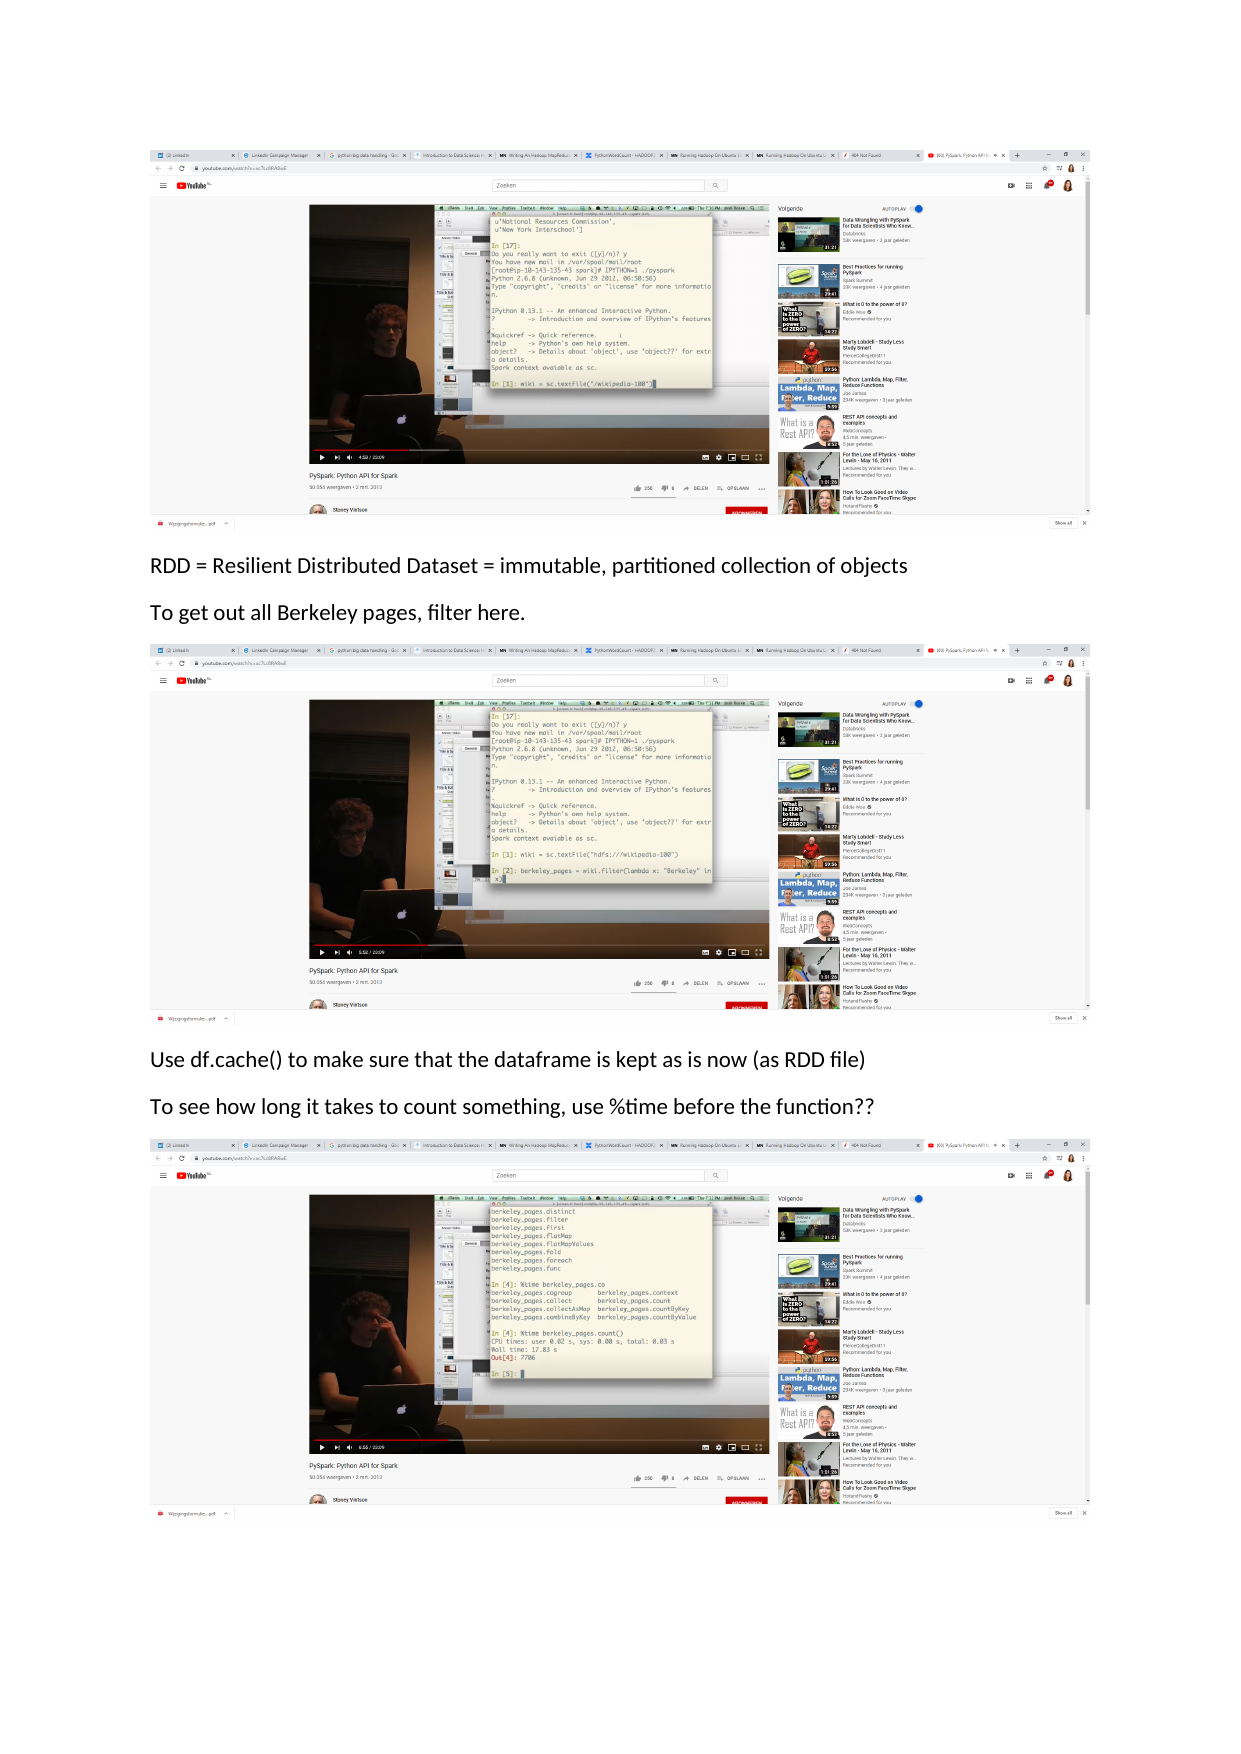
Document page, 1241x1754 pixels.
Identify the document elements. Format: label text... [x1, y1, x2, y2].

picture [150, 1139, 1091, 1522]
text To get out all Berkeley pages, filter here. [150, 598, 1090, 626]
picture [150, 150, 1091, 532]
picture [150, 644, 1091, 1027]
text To see how long it takes to count something, use %time before the function?? [150, 1092, 1090, 1120]
text RDD = Resilient Distributed Dataset = immutable, partitioned collection of objects [150, 551, 1090, 579]
text Use df.cache() to make sure that the dataframe is kept as is now (as RDD file) [150, 1045, 1090, 1073]
